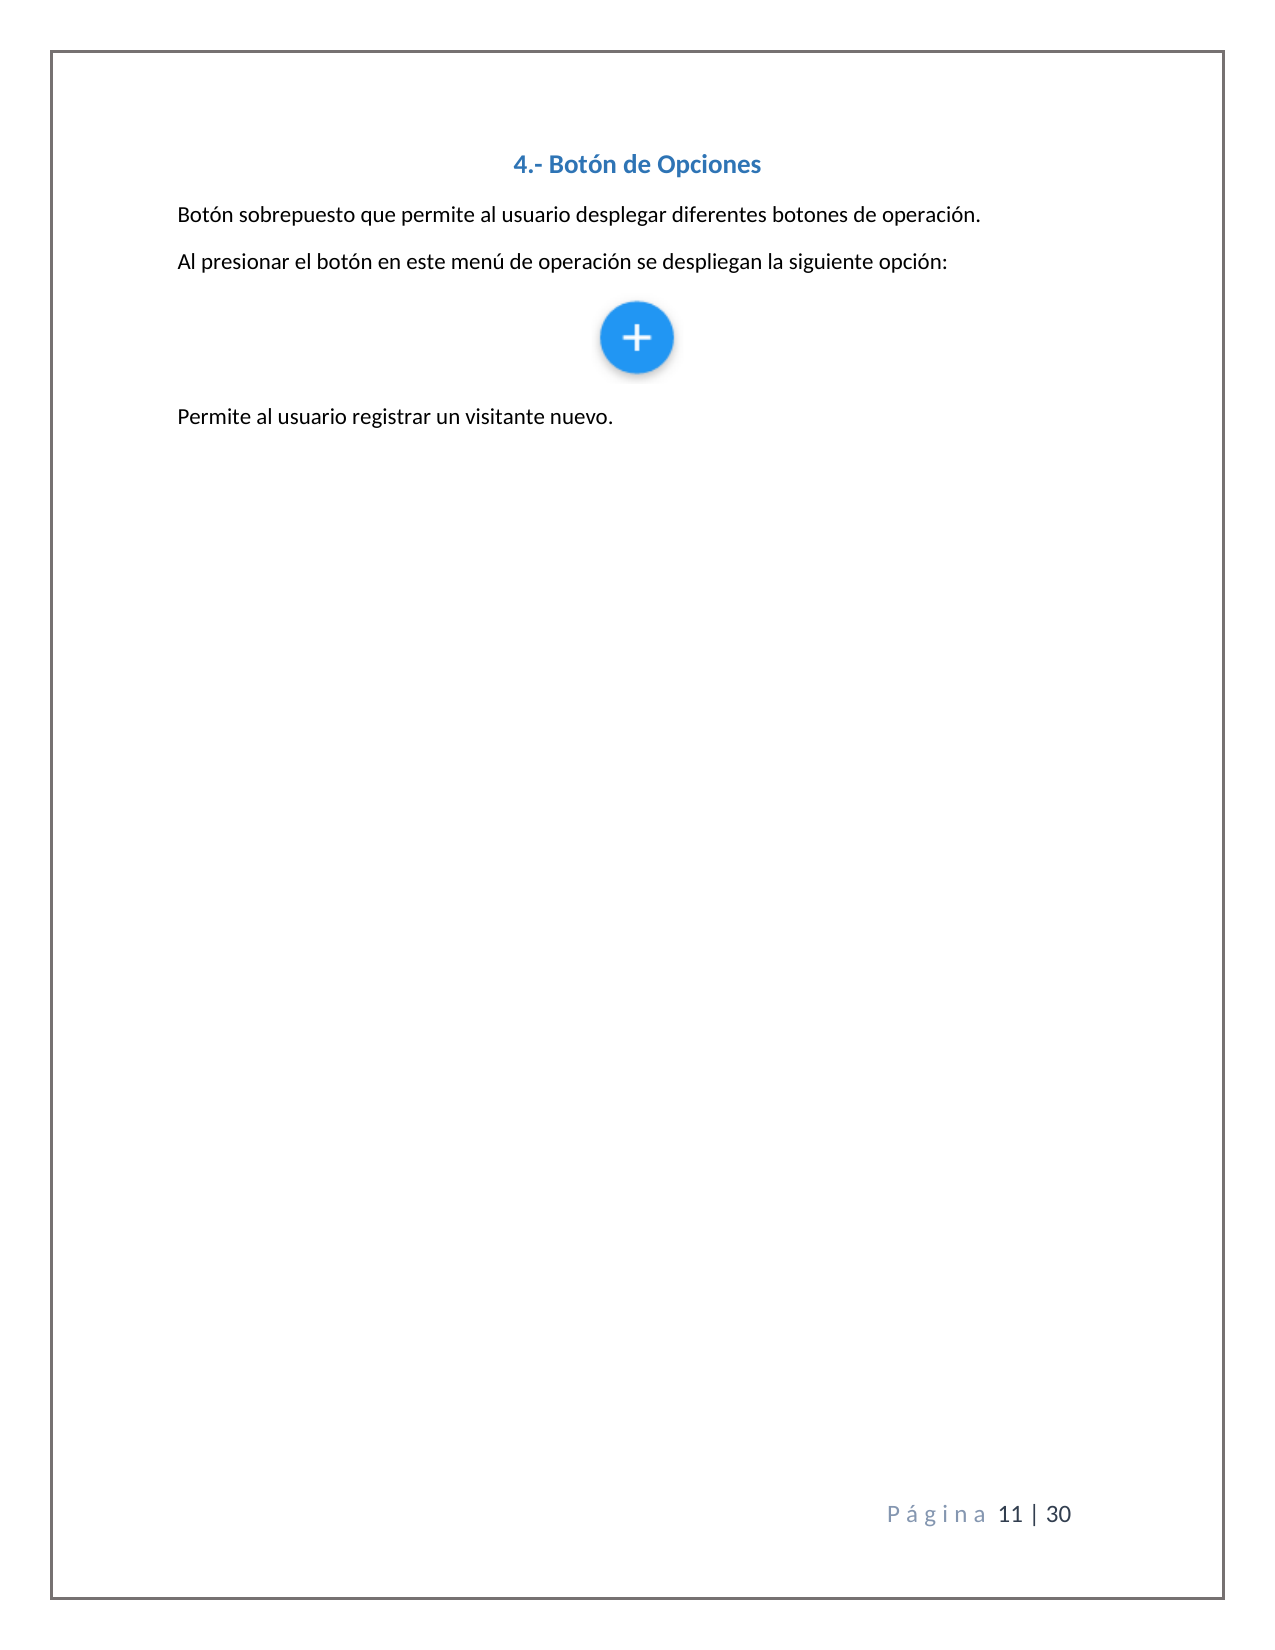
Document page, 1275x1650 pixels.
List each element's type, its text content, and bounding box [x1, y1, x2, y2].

text Botón sobrepuesto que permite al usuario desplegar diferentes botones de operación. [177, 200, 1098, 228]
text 4.- Botón de Opciones [177, 148, 1098, 181]
text Permite al usuario registrar un visitante nuevo. [177, 402, 1098, 431]
picture [591, 293, 684, 384]
text Al presionar el botón en este menú de operación se despliegan la siguiente opción: [177, 247, 1098, 275]
